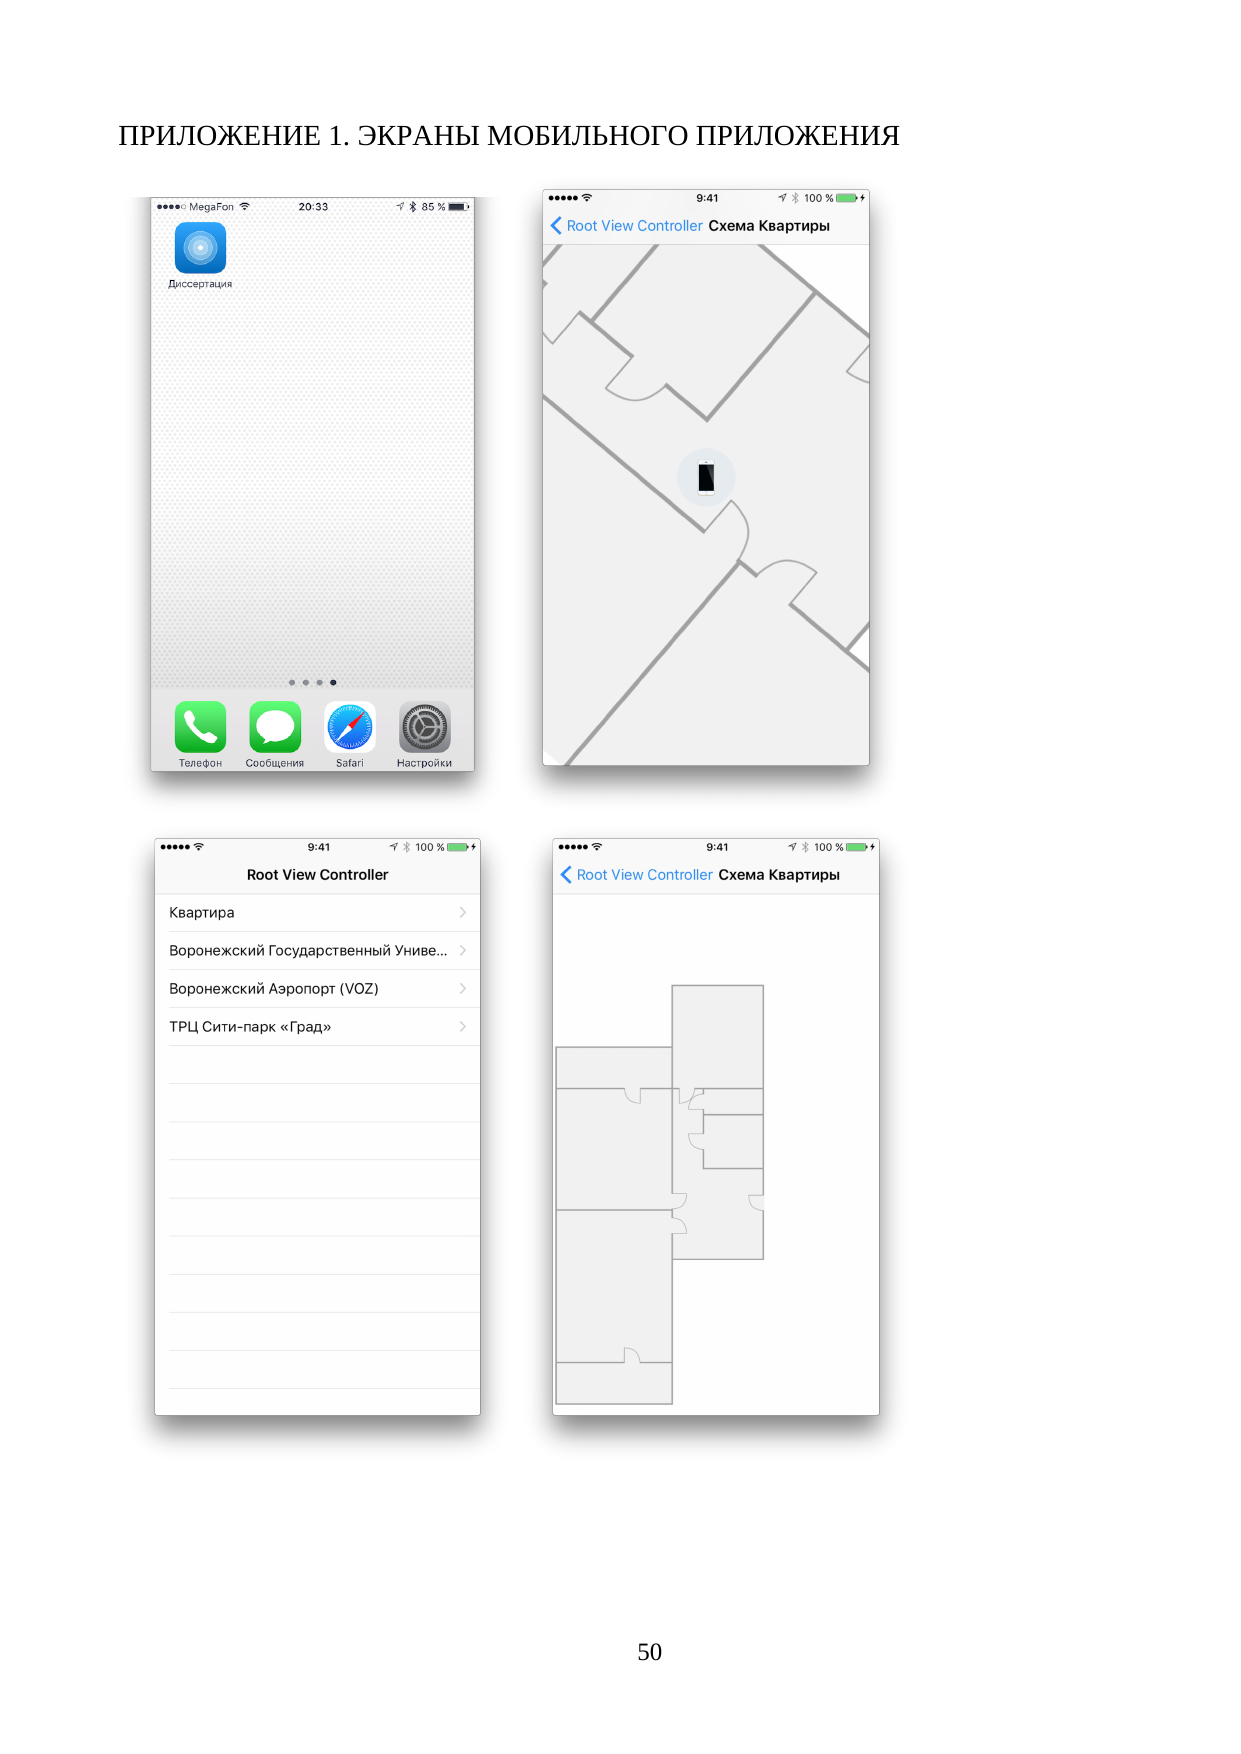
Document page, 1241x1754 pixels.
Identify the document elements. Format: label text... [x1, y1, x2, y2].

picture [118, 168, 915, 1468]
text ПРИЛОЖЕНИЕ 1. ЭКРАНЫ МОБИЛЬНОГО ПРИЛОЖЕНИЯ [118, 118, 1181, 152]
